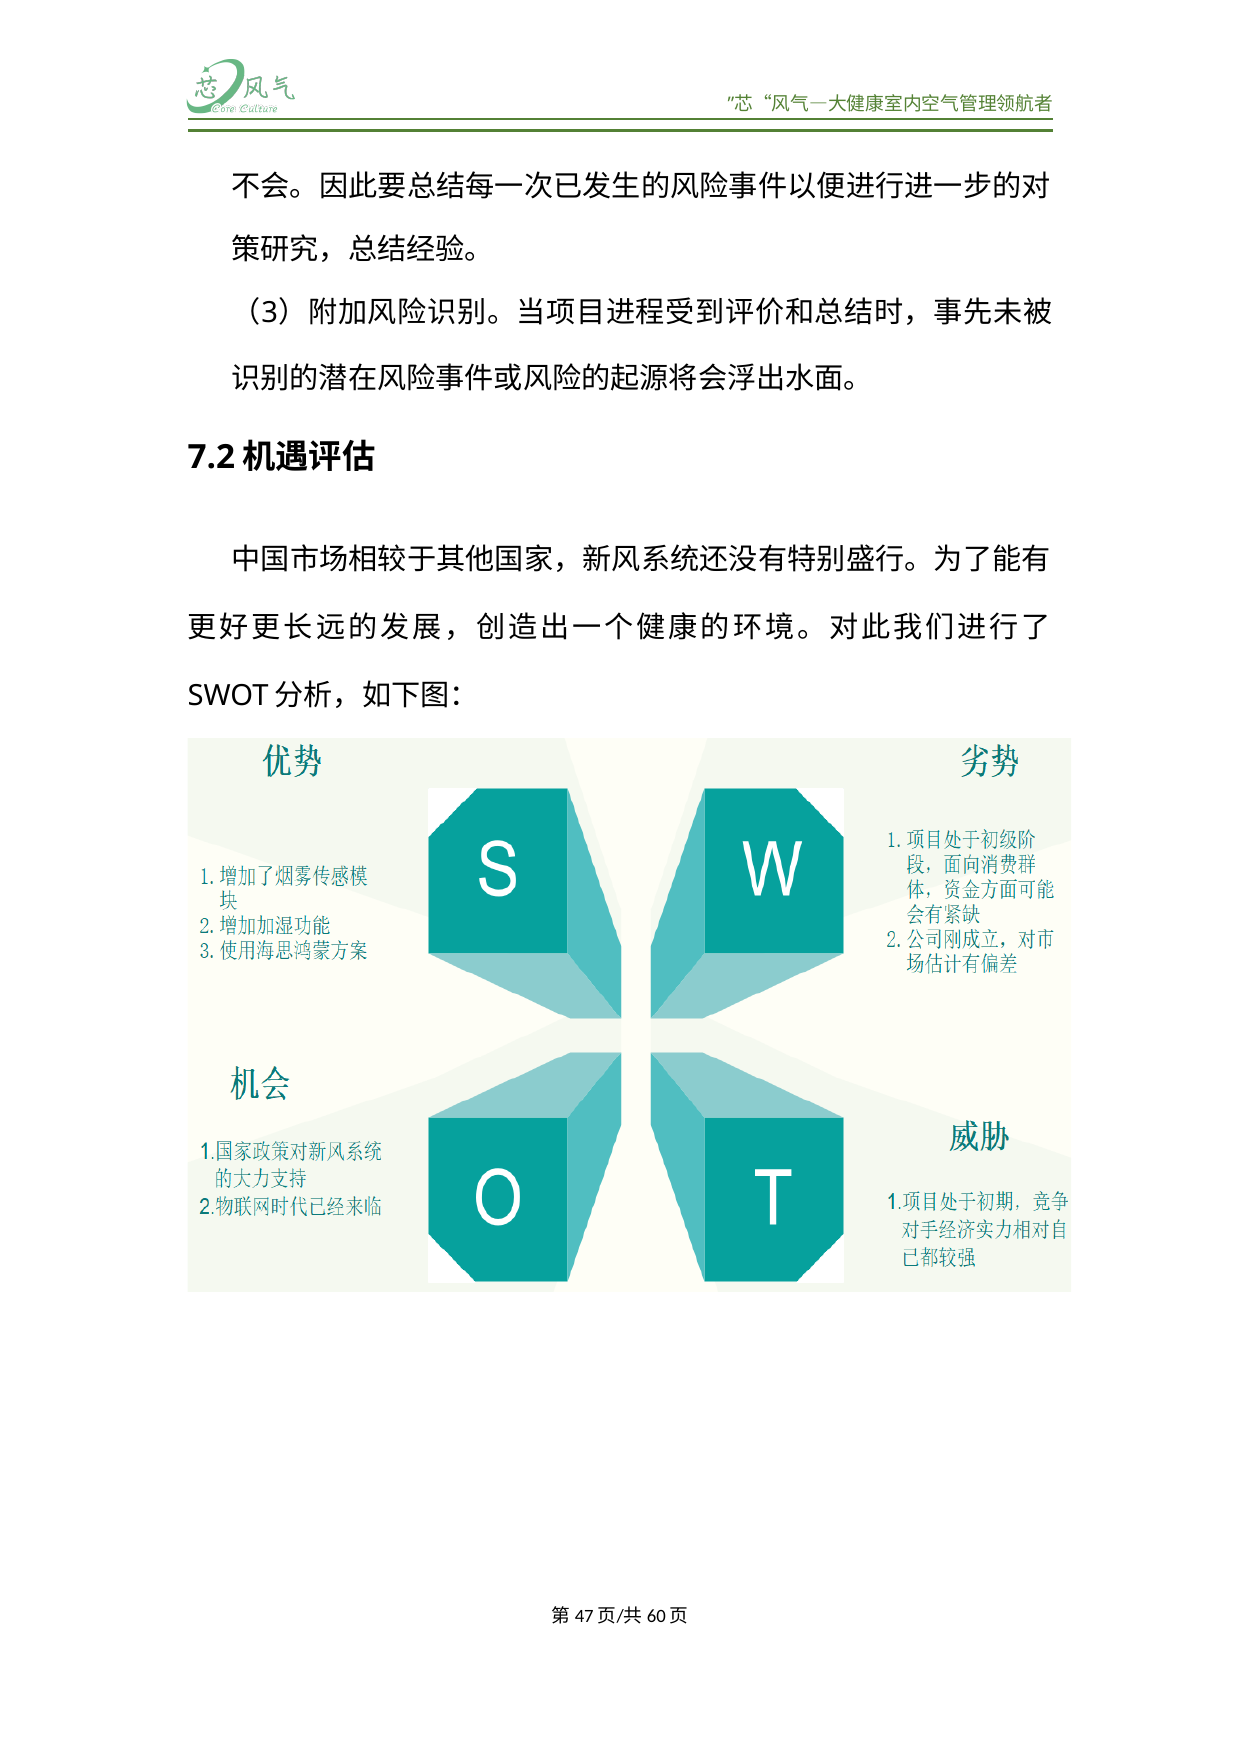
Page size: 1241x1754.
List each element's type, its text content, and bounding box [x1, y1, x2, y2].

picture [187, 738, 1072, 1292]
subtitle 7.2机遇评估 [187, 420, 1053, 488]
picture [123, 26, 328, 149]
text 中国市场相较于其他国家，新风系统还没有特别盛行。为了能有更好更长远的发展，创造出一个健康的环境。对此我们进行了SWOT分析，如下图： [187, 523, 1053, 727]
